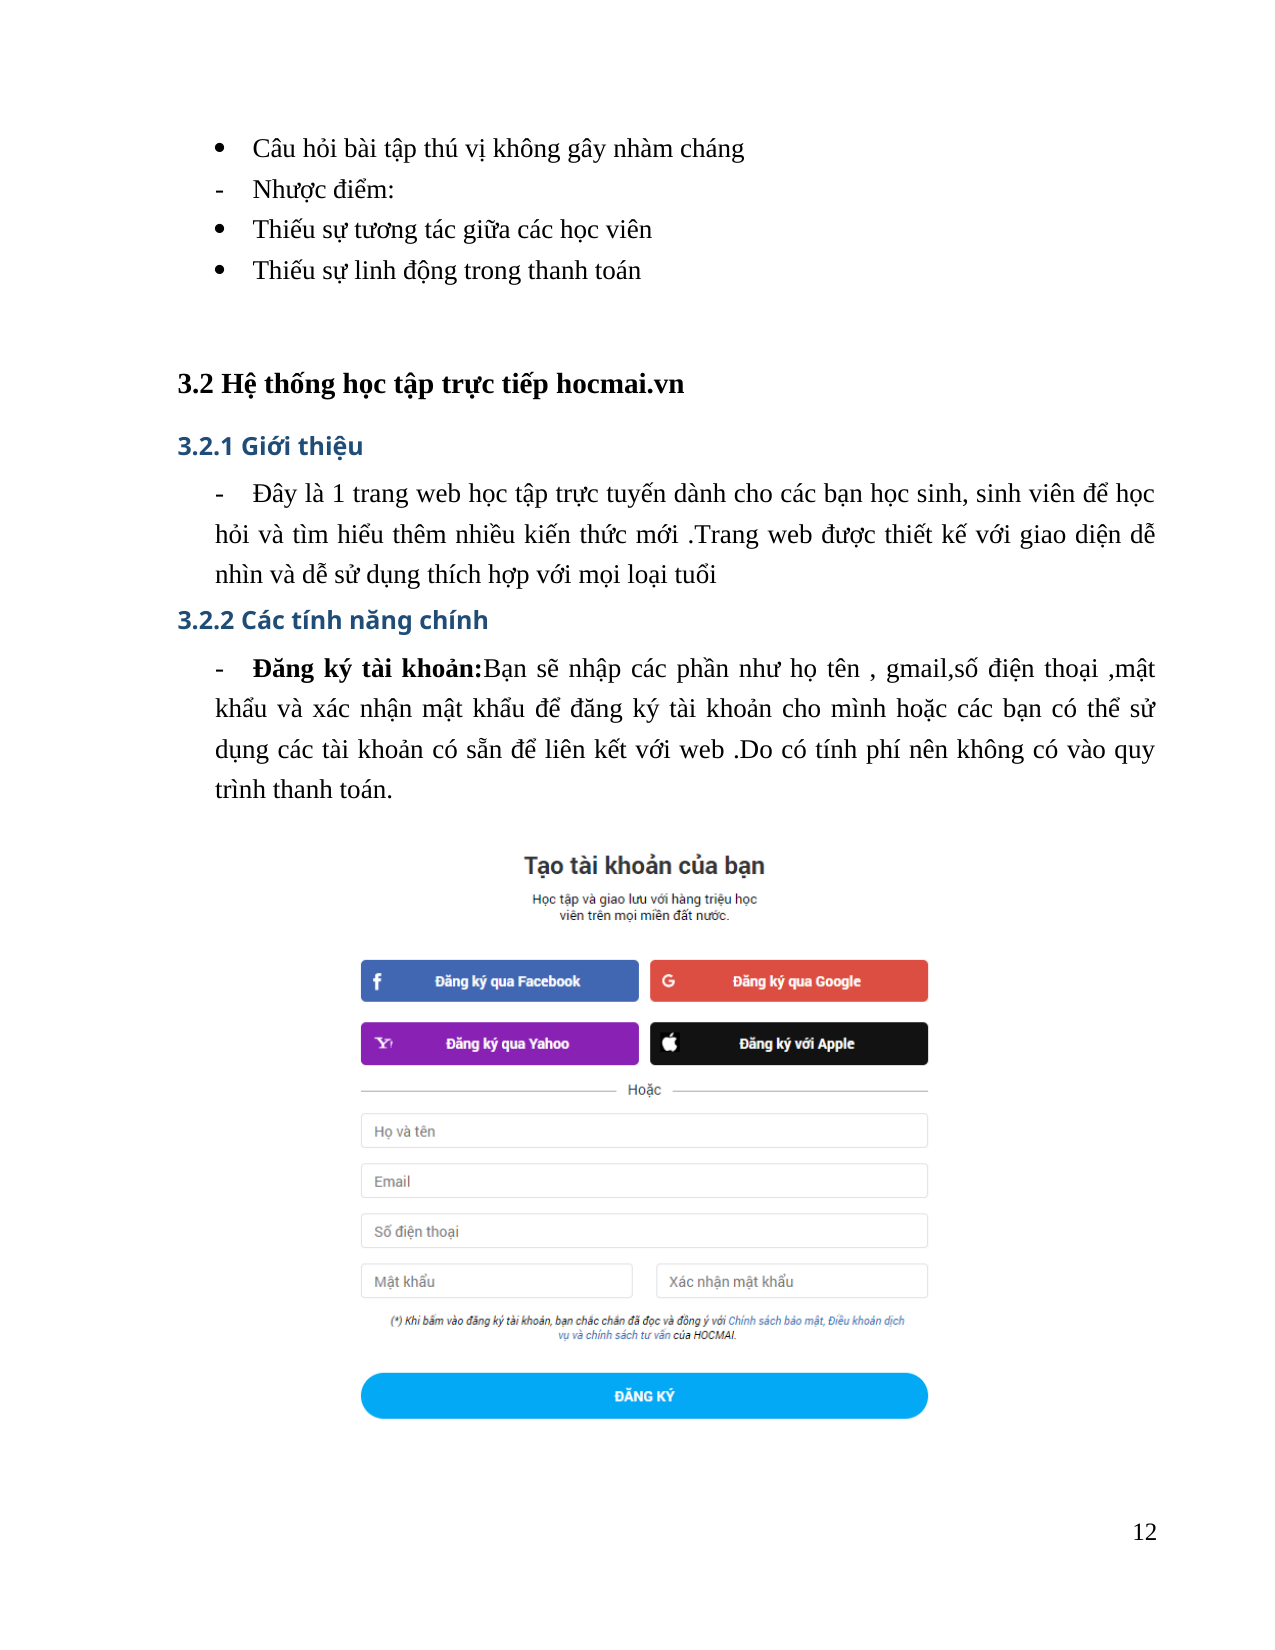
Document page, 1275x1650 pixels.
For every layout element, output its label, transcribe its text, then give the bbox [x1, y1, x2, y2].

subtitle Hệ thống học tập trực tiếp hocmai.vn [177, 357, 1157, 403]
list Nhược điểm: [215, 173, 1157, 204]
list Đây là 1 trang web học tập trực tuyến dành cho các bạn học sinh, sinh viên để học hỏi và tìm hiểu thêm nhiều kiến thức mới .Trang web được thiết kế với giao diện dễ nhìn và dễ sử dụng thích hợp với mọi loại tuổi [215, 477, 1157, 589]
list Thiếu sự tương tác giữa các học viên [215, 213, 1157, 245]
subtitle 3.2.1 Giới thiệu [177, 428, 1157, 462]
list Câu hỏi bài tập thú vị không gây nhàm cháng [215, 132, 1157, 164]
list Thiếu sự linh động trong thanh toán [215, 254, 1157, 285]
picture [177, 826, 1153, 1428]
subtitle 3.2.2 Các tính năng chính [177, 603, 1157, 637]
list Đăng ký tài khoản:Bạn sẽ nhập các phần như họ tên , gmail,số điện thoại ,mật khẩu và xác nhận mật khẩu để đăng ký tài khoản cho mình hoặc các bạn có thể sử dụng các tài khoản có sẵn để liên kết với web .Do có tính phí nên không có vào quy trình thanh toán. [215, 652, 1157, 804]
